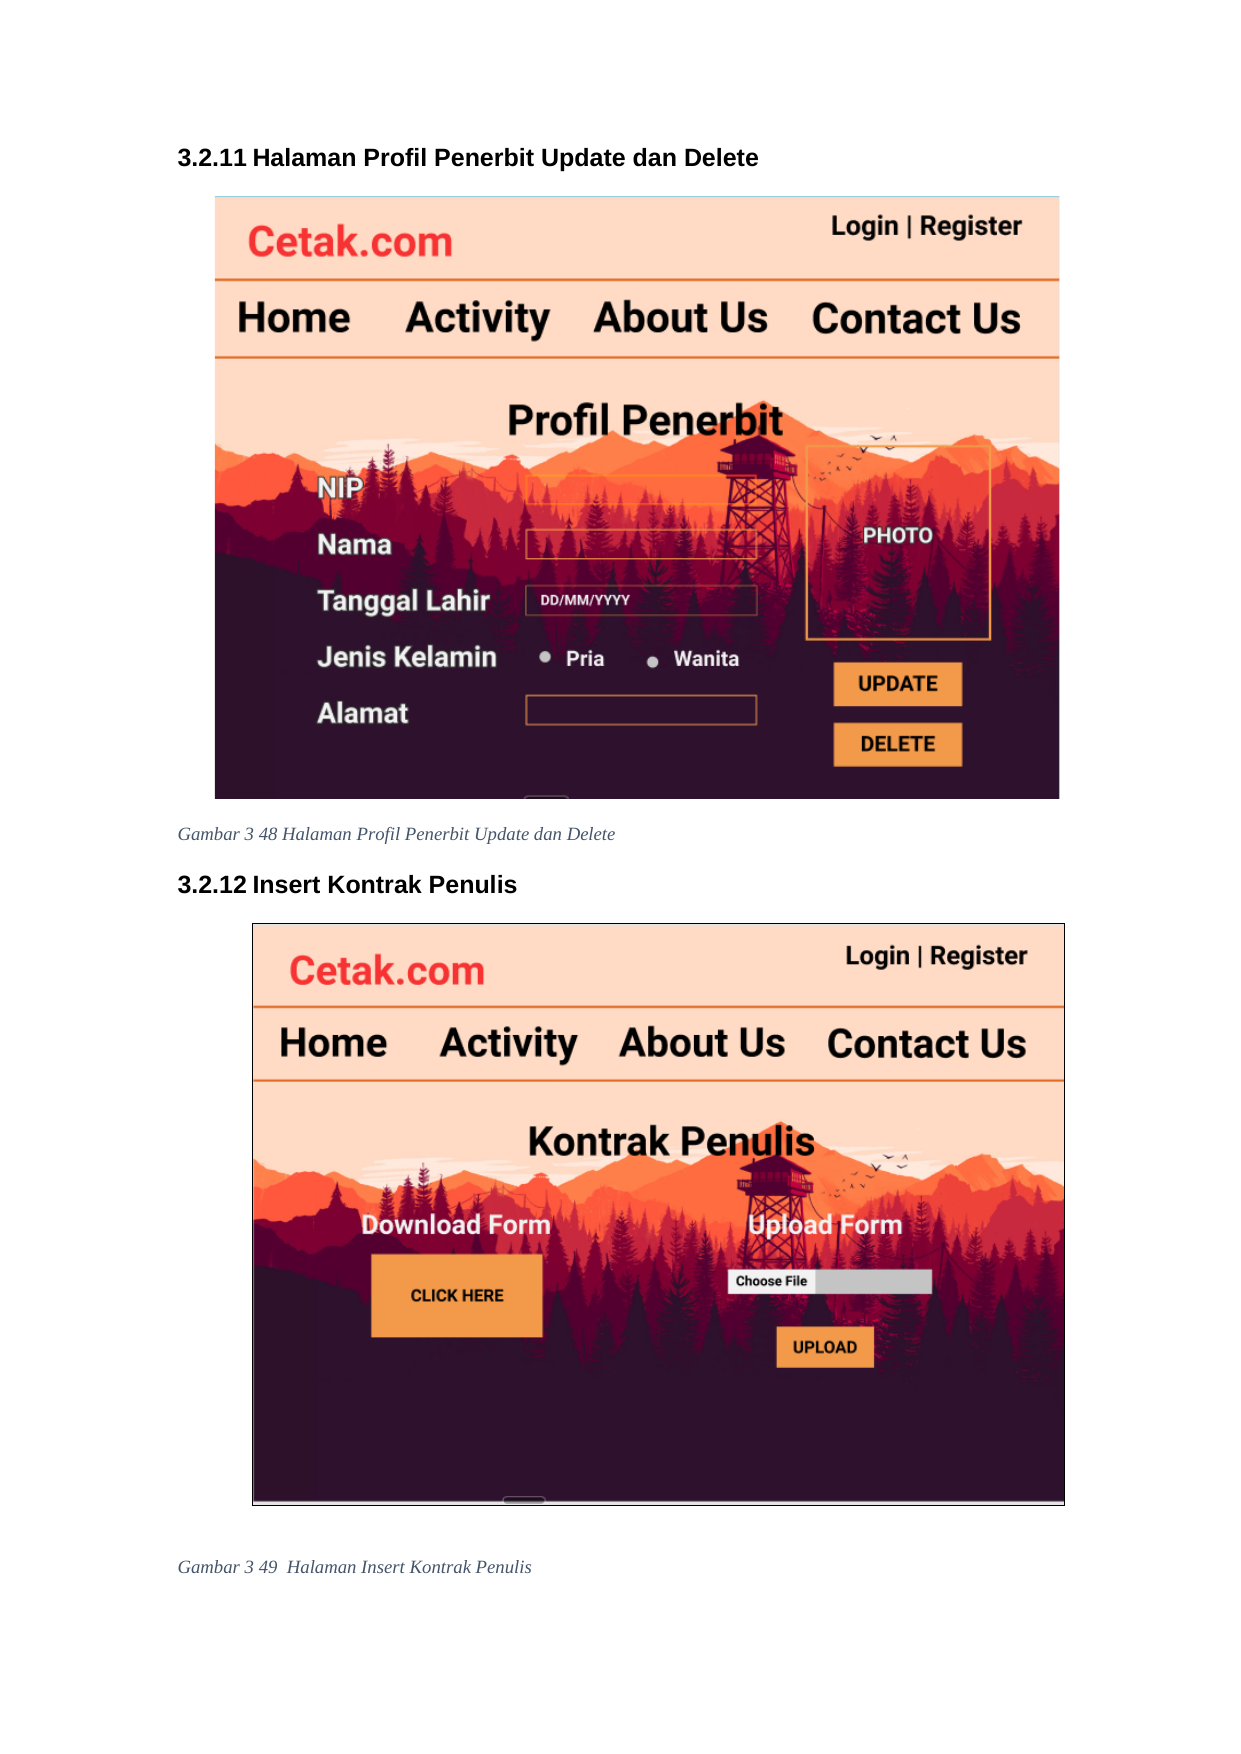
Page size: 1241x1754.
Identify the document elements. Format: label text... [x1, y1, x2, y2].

picture [253, 924, 1064, 1505]
subtitle Halaman Profil Penerbit Update dan Delete [177, 143, 1122, 172]
text Gambar 3 48 Halaman Profil Penerbit Update dan Delete [177, 823, 1122, 845]
subtitle Insert Kontrak Penulis [177, 870, 1122, 898]
picture [214, 196, 1060, 799]
text Gambar 3 49 Halaman Insert Kontrak Penulis [177, 1556, 1122, 1577]
